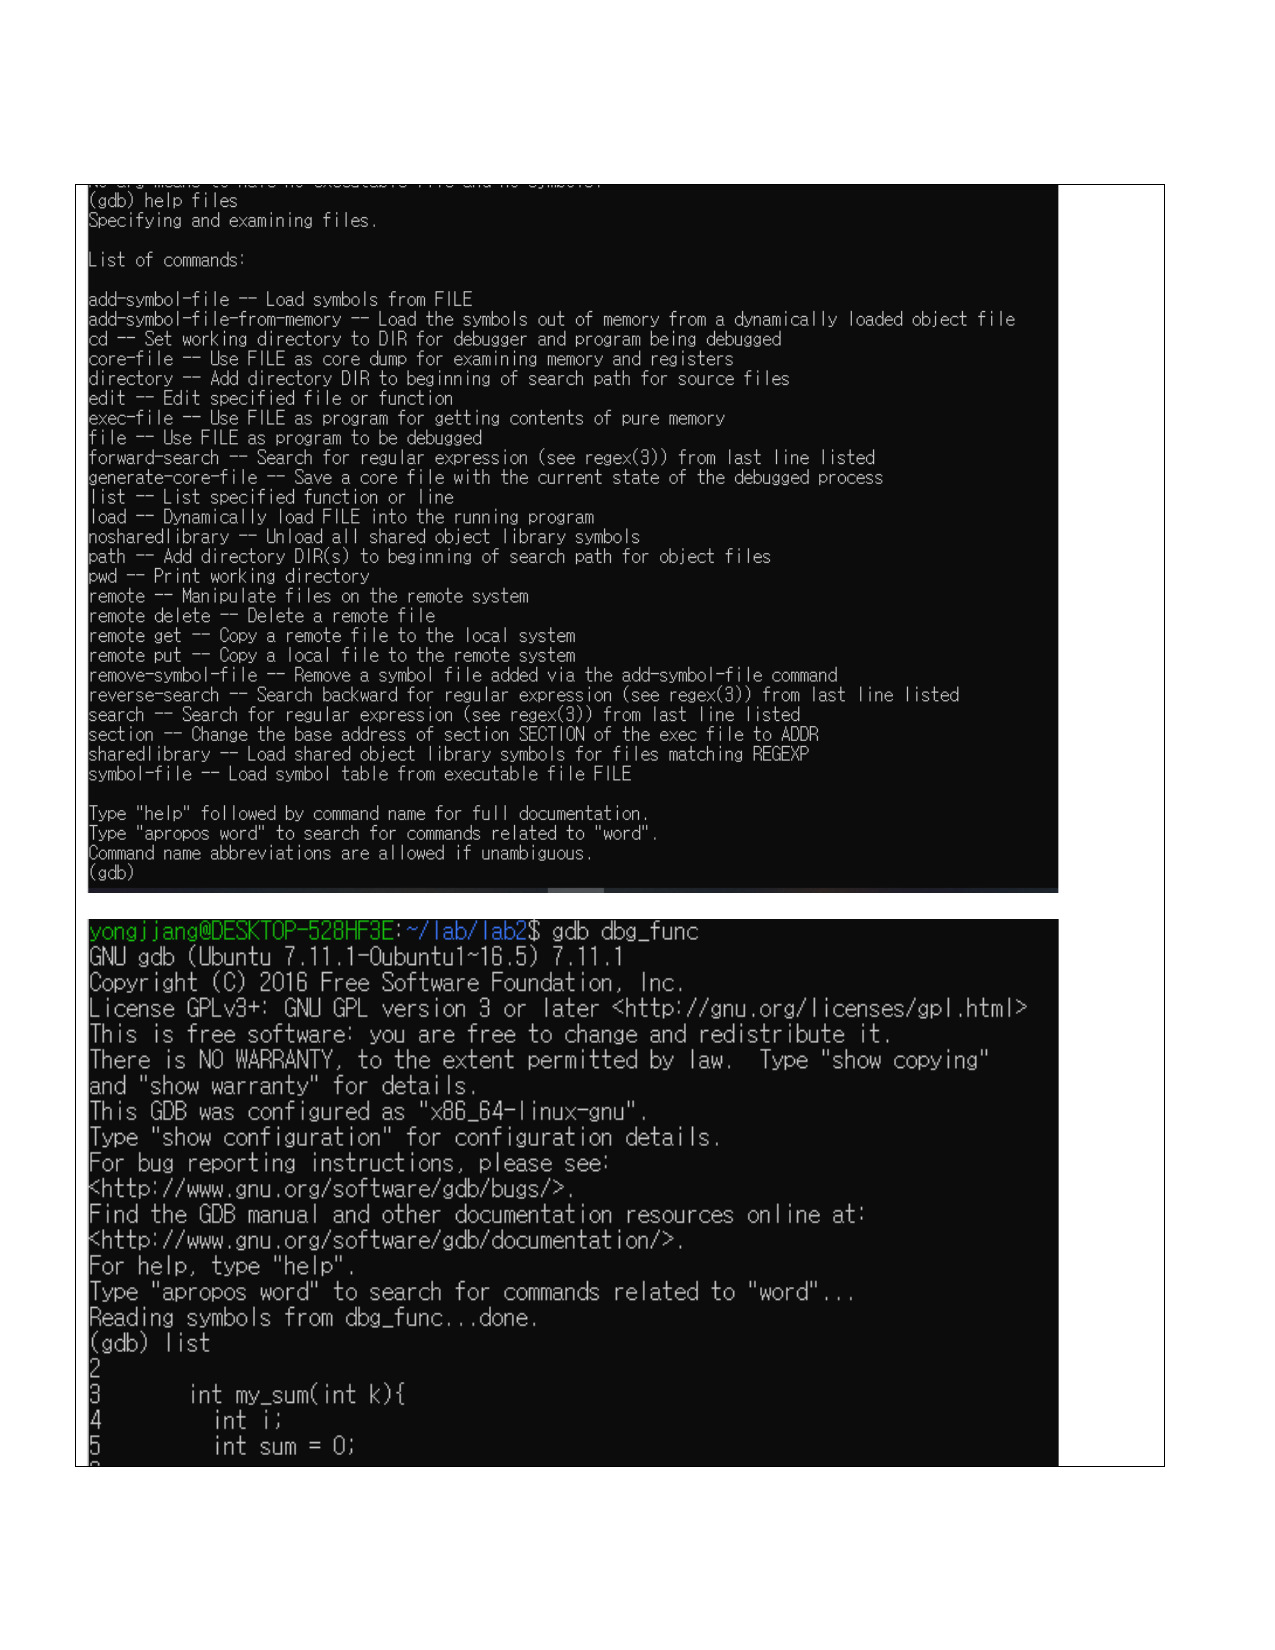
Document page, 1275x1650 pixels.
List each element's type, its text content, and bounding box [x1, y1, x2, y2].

picture [86, 919, 1059, 1466]
picture [86, 185, 1059, 893]
